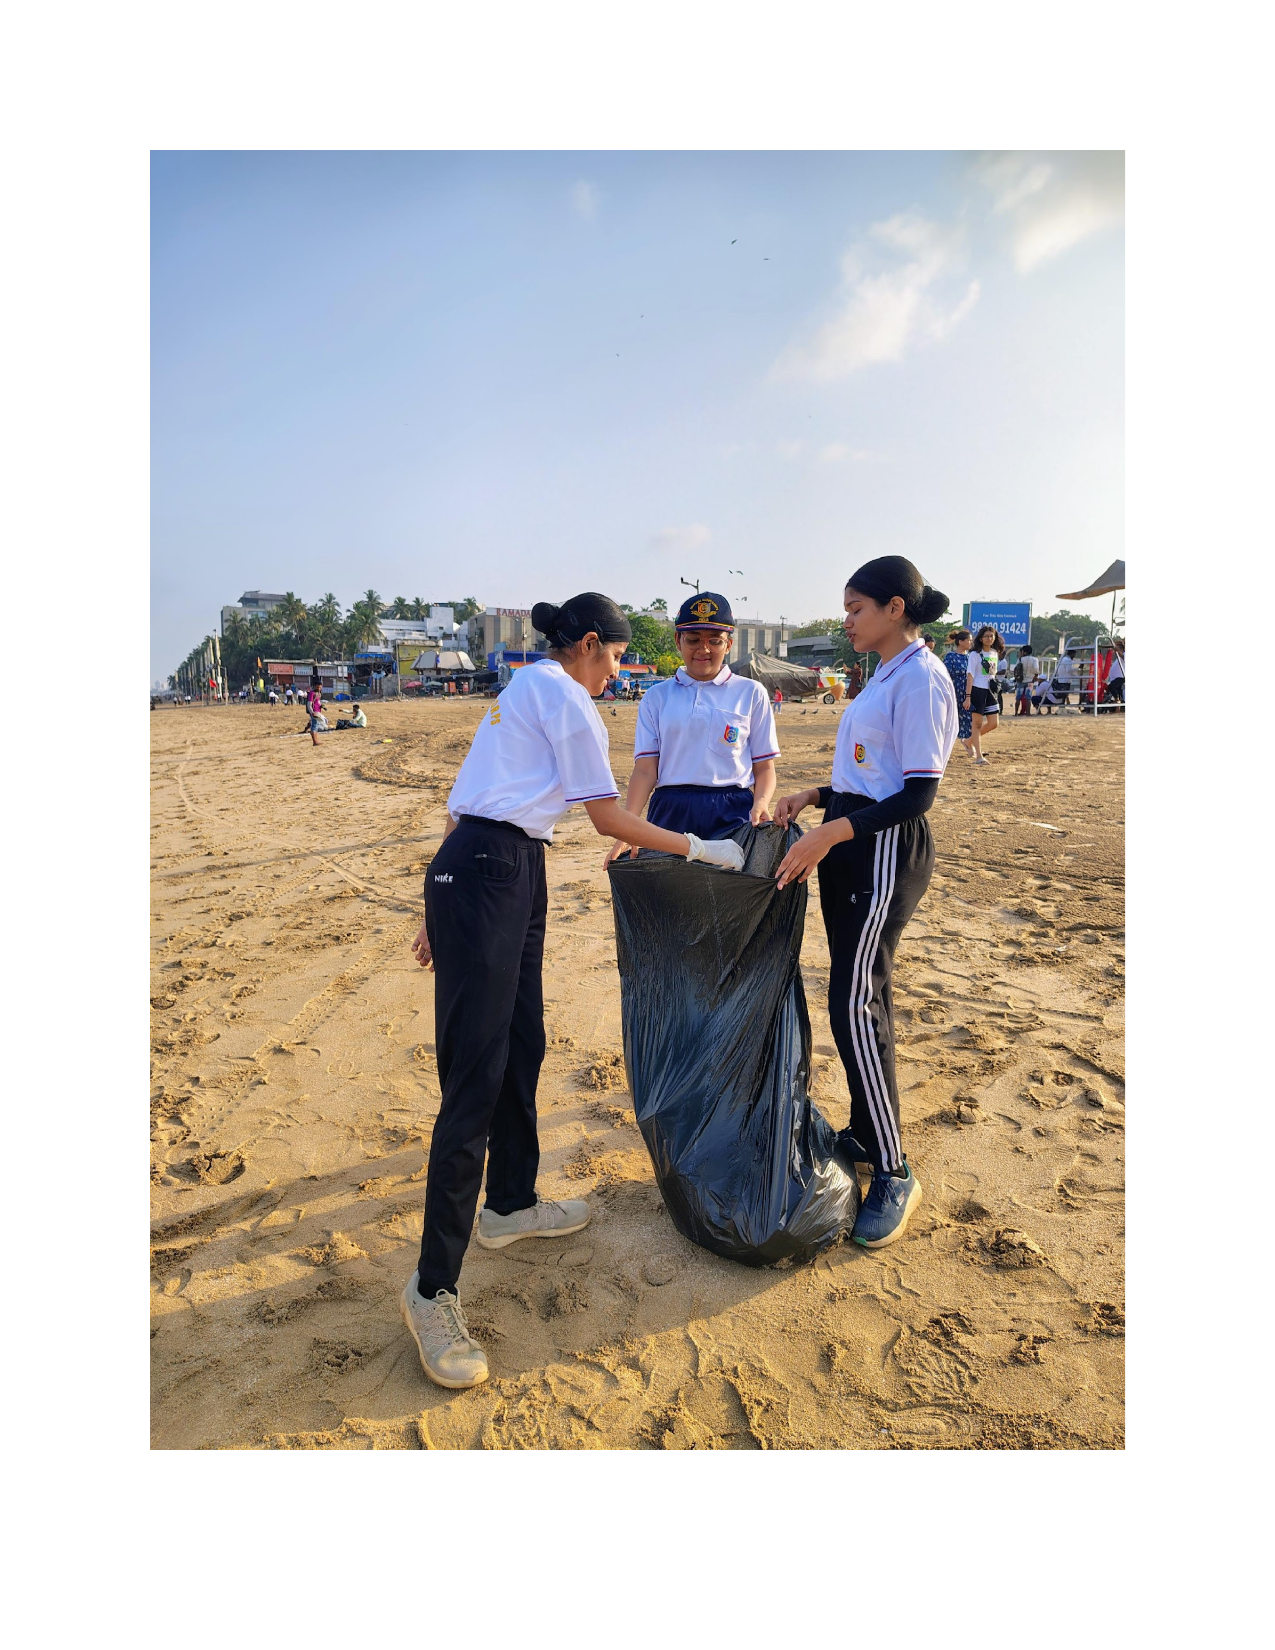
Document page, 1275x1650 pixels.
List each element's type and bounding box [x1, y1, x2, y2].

picture [150, 150, 1125, 1450]
